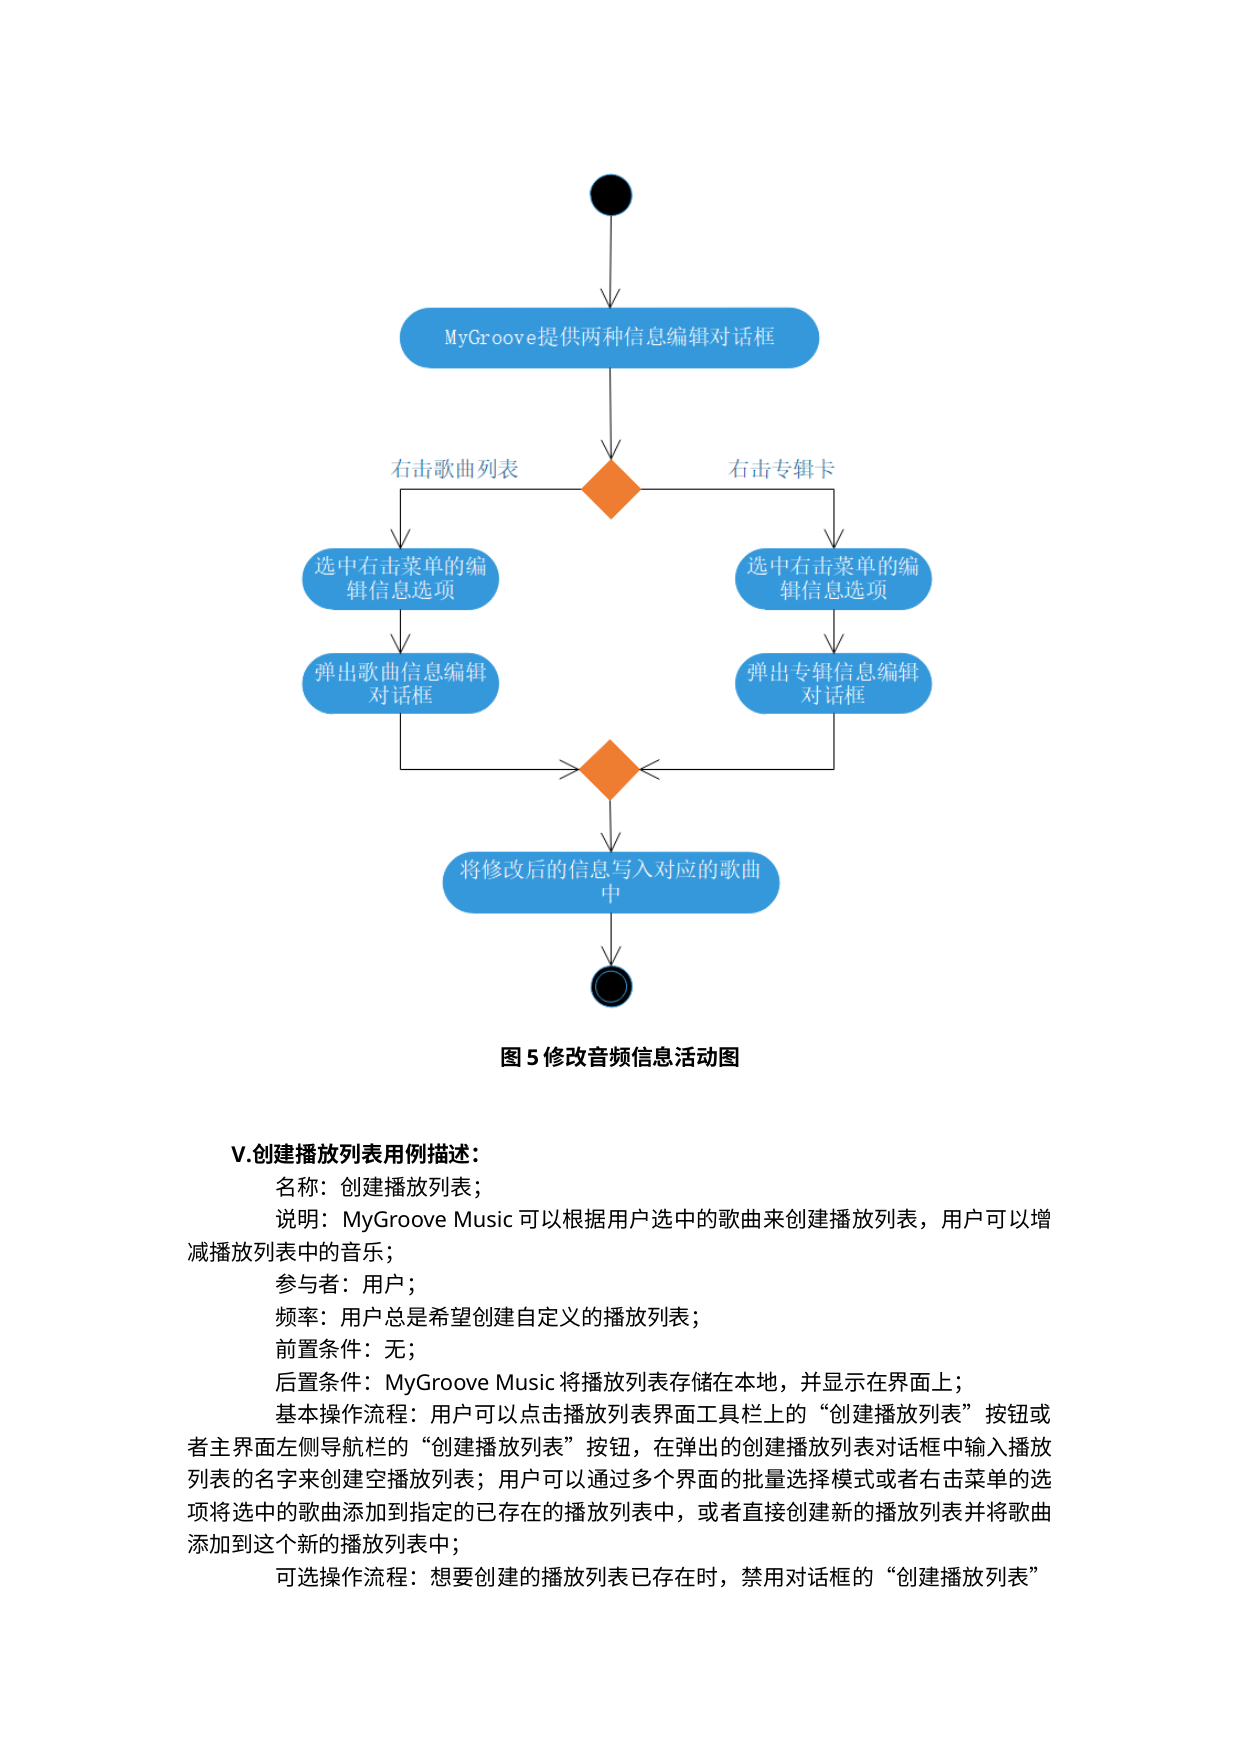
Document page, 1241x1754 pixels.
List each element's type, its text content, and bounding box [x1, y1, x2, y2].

text 名称：创建播放列表； [187, 1169, 1053, 1202]
text 频率：用户总是希望创建自定义的播放列表； [187, 1299, 1053, 1332]
text 基本操作流程：用户可以点击播放列表界面工具栏上的“创建播放列表”按钮或者主界面左侧导航栏的“创建播放列表”按钮，在弹出的创建播放列表对话框中输入播放列表的名字来创建空播放列表；用户可以通过多个界面的批量选择模式或者右击菜单的选项将选中的歌曲添加到指定的已存在的播放列表中，或者直接创建新的播放列表并将歌曲添加到这个新的播放列表中； [187, 1397, 1053, 1559]
text 图5修改音频信息活动图 [187, 1039, 1053, 1072]
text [187, 1559, 1053, 1592]
picture [187, 162, 1053, 1025]
text 说明：MyGroove Music可以根据用户选中的歌曲来创建播放列表，用户可以增减播放列表中的音乐； [187, 1202, 1053, 1267]
text 后置条件：MyGroove Music将播放列表存储在本地，并显示在界面上； [187, 1364, 1053, 1397]
text 前置条件：无； [187, 1332, 1053, 1364]
text V.创建播放列表用例描述： [187, 1137, 1053, 1169]
text 参与者：用户； [187, 1267, 1053, 1299]
